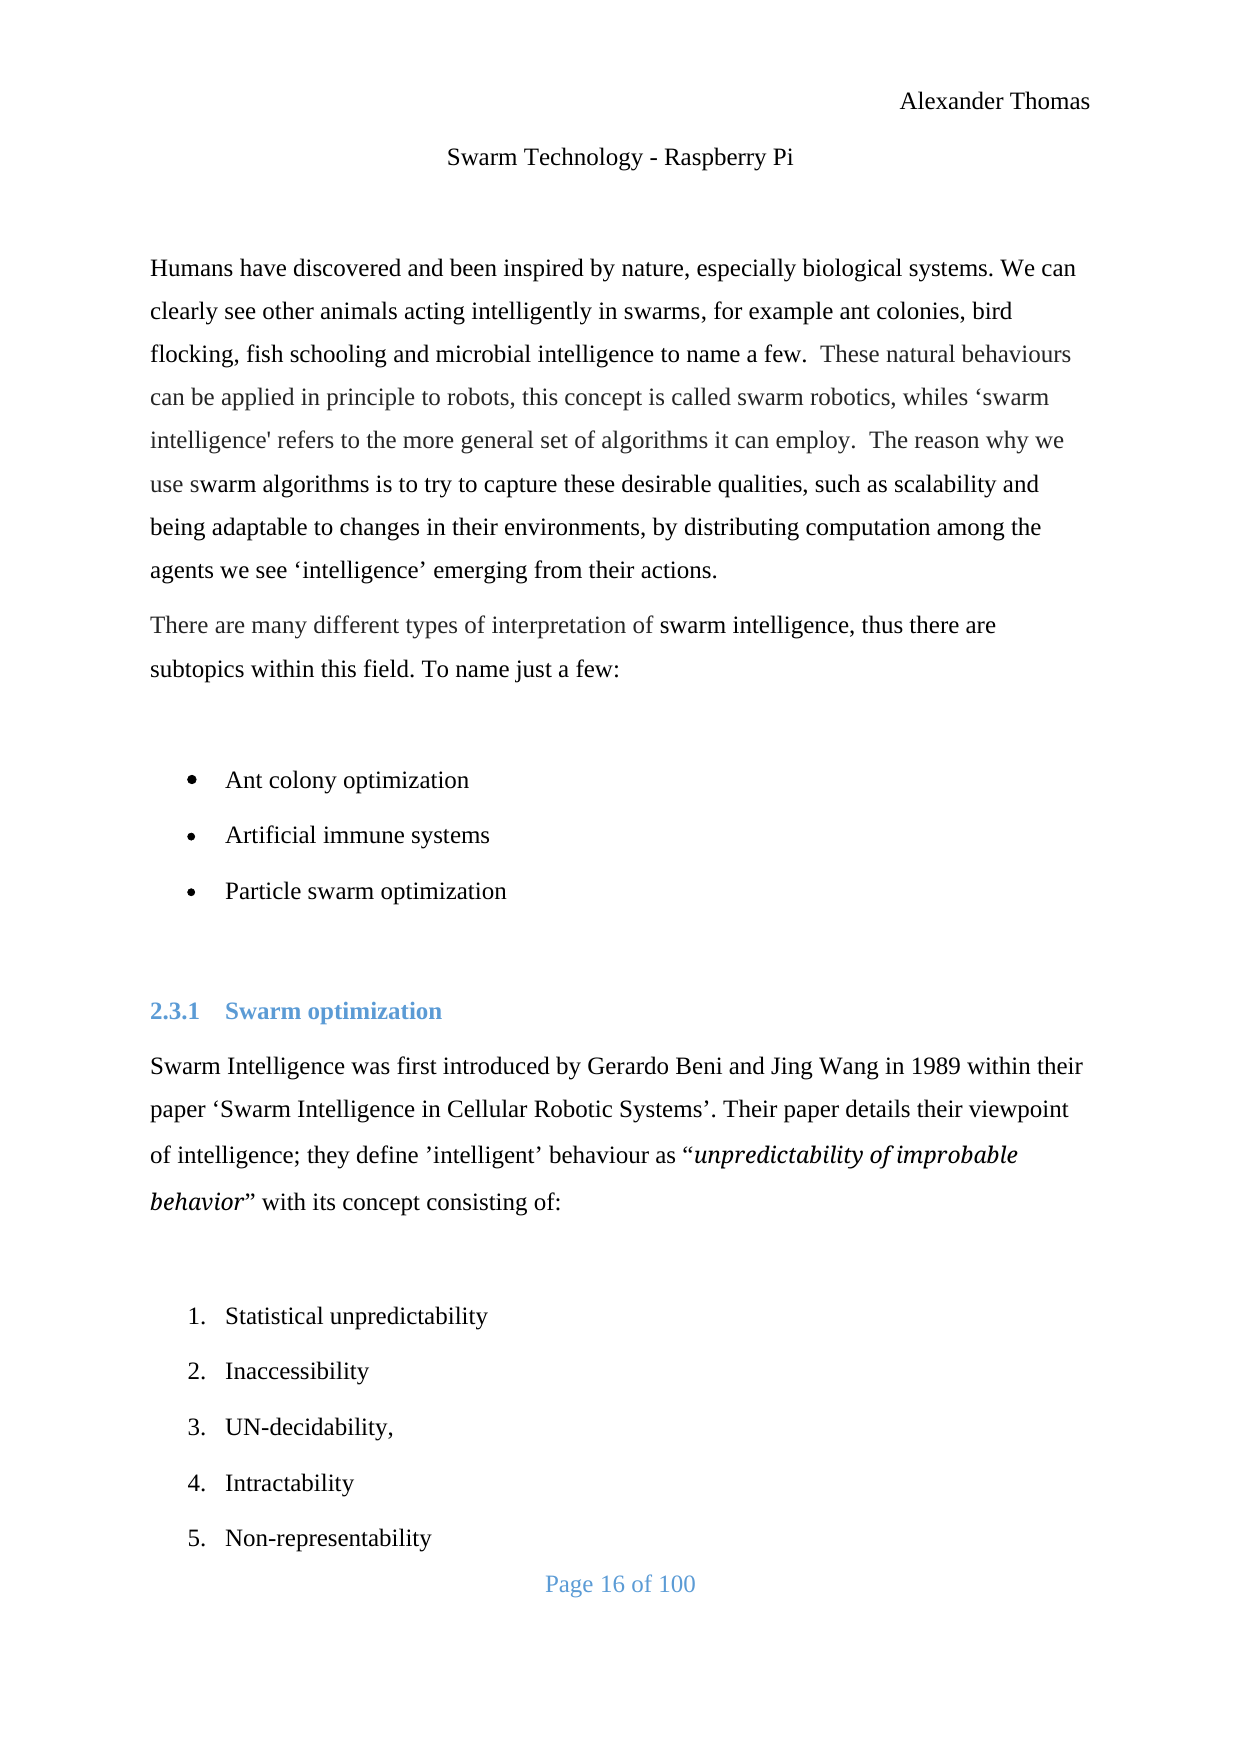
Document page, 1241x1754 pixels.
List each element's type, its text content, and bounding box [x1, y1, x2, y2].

subtitle Swarm optimization [150, 996, 1090, 1024]
list UN-decidability, [187, 1412, 1090, 1441]
list Non-representability [187, 1523, 1090, 1552]
list Intractability [187, 1468, 1090, 1496]
list Inaccessibility [187, 1356, 1090, 1385]
text There are many different types of interpretation of swarm intelligence, thus there are subtopics within this field. To name just a few: [150, 611, 1090, 682]
list Ant colony optimization [187, 765, 1090, 794]
text Humans have discovered and been inspired by nature, especially biological systems. We can clearly see other animals acting intelligently in swarms, for example ant colonies, bird flocking, fish schooling and microbial intelligence to name a few. These natural behaviours can be applied in principle to robots, this concept is called swarm robotics, whiles ‘swarm intelligence' refers to the more general set of algorithms it can employ. The reason why we use swarm algorithms is to try to capture these desirable qualities, such as scalability and being adaptable to changes in their environments, by distributing computation among the agents we see ‘intelligence’ emerging from their actions. [150, 253, 1090, 584]
list Statistical unpredictability [187, 1301, 1090, 1329]
text Swarm Intelligence was first introduced by Gerardo Beni and Jing Wang in 1989 within their paper ‘Swarm Intelligence in Cellular Robotic Systems’. Their paper details their viewpoint of intelligence; they define ’intelligent’ behaviour as “unpredictability of improbable behavior” with its concept consisting of: [150, 1051, 1090, 1217]
list Particle swarm optimization [187, 876, 1090, 905]
list Artificial immune systems [187, 821, 1090, 849]
